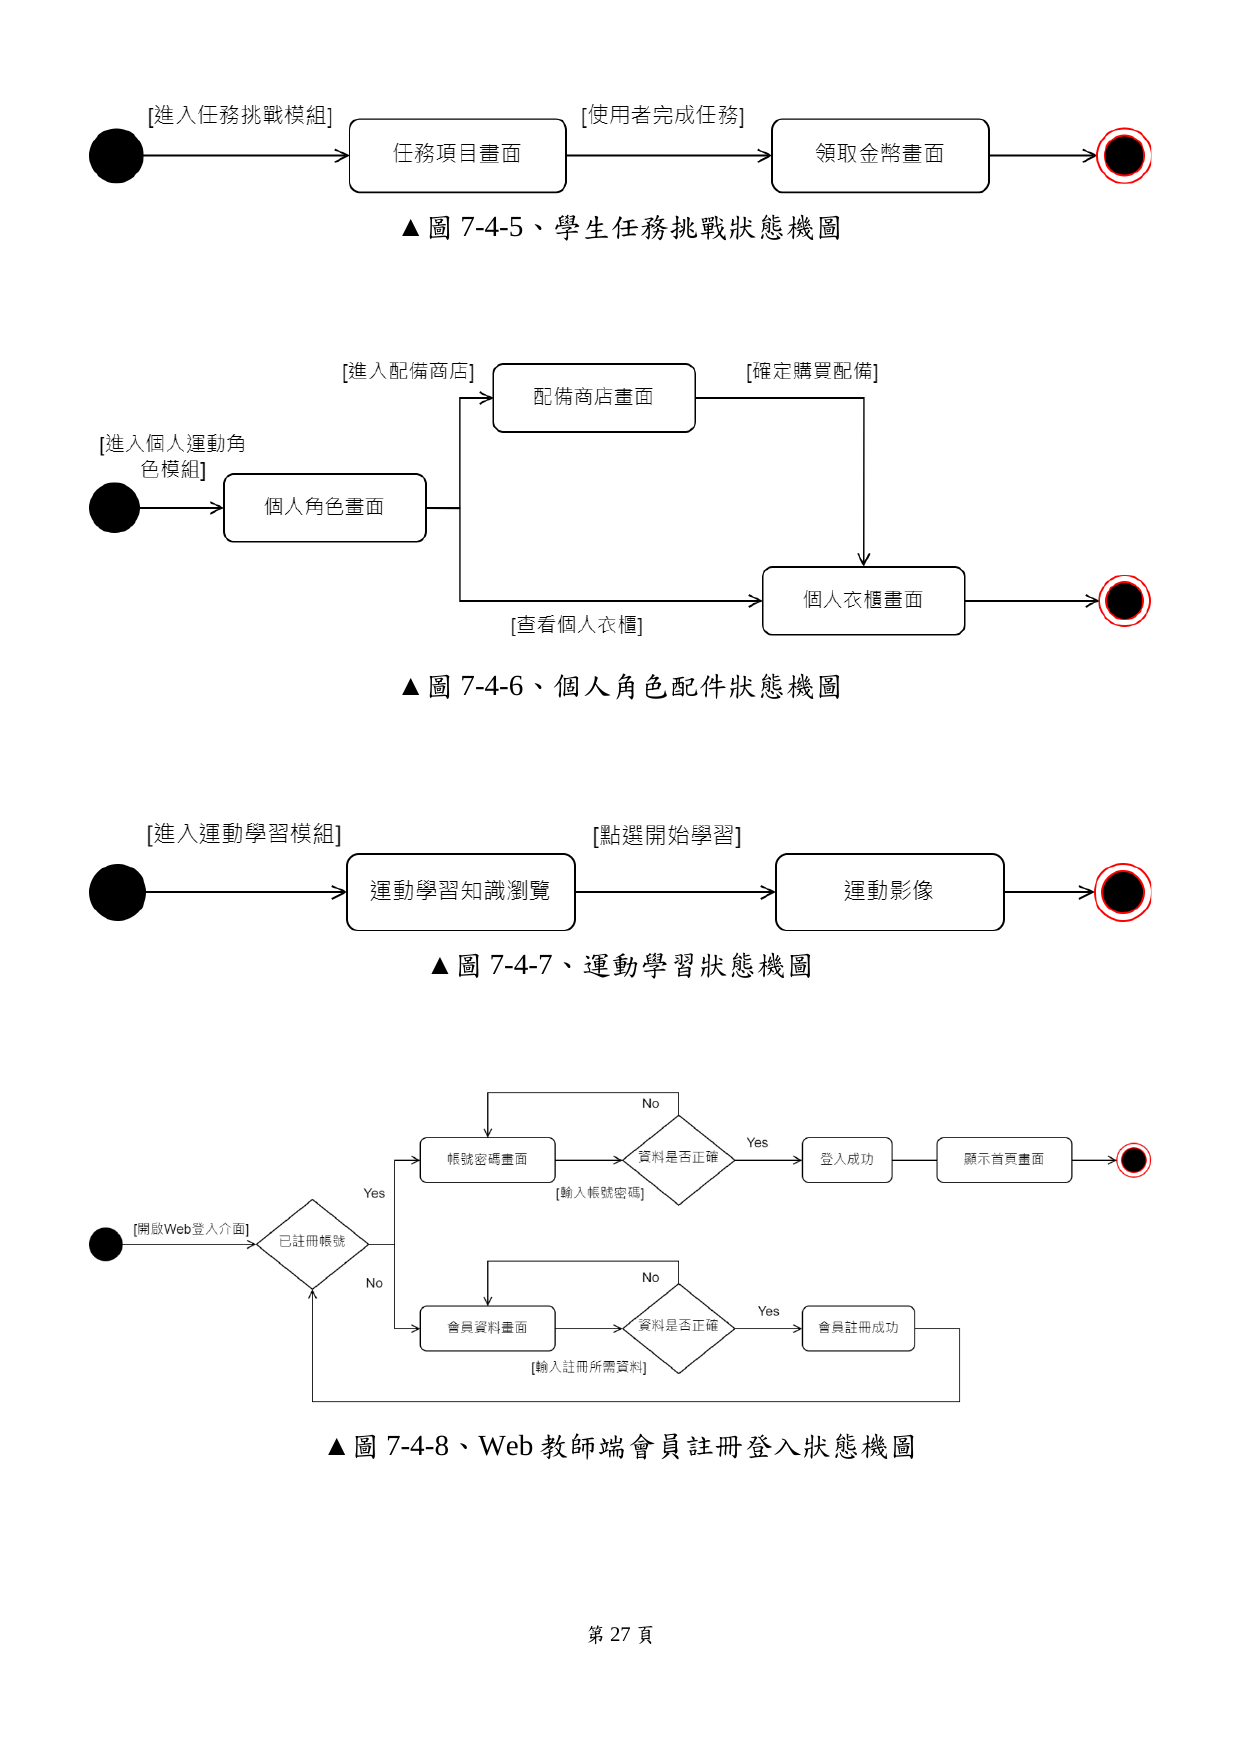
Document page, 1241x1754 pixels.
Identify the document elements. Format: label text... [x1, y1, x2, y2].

picture [88, 347, 1152, 652]
picture [88, 88, 1152, 194]
picture [88, 805, 1152, 931]
text ▲圖7-4-7、運動學習狀態機圖 [89, 945, 1152, 980]
picture [88, 1084, 1152, 1412]
text ▲圖7-4-5、學生任務挑戰狀態機圖 [89, 208, 1152, 243]
text ▲圖7-4-8、Web教師端會員註冊登入狀態機圖 [89, 1426, 1152, 1462]
text ▲圖7-4-6、個人角色配件狀態機圖 [89, 666, 1152, 701]
